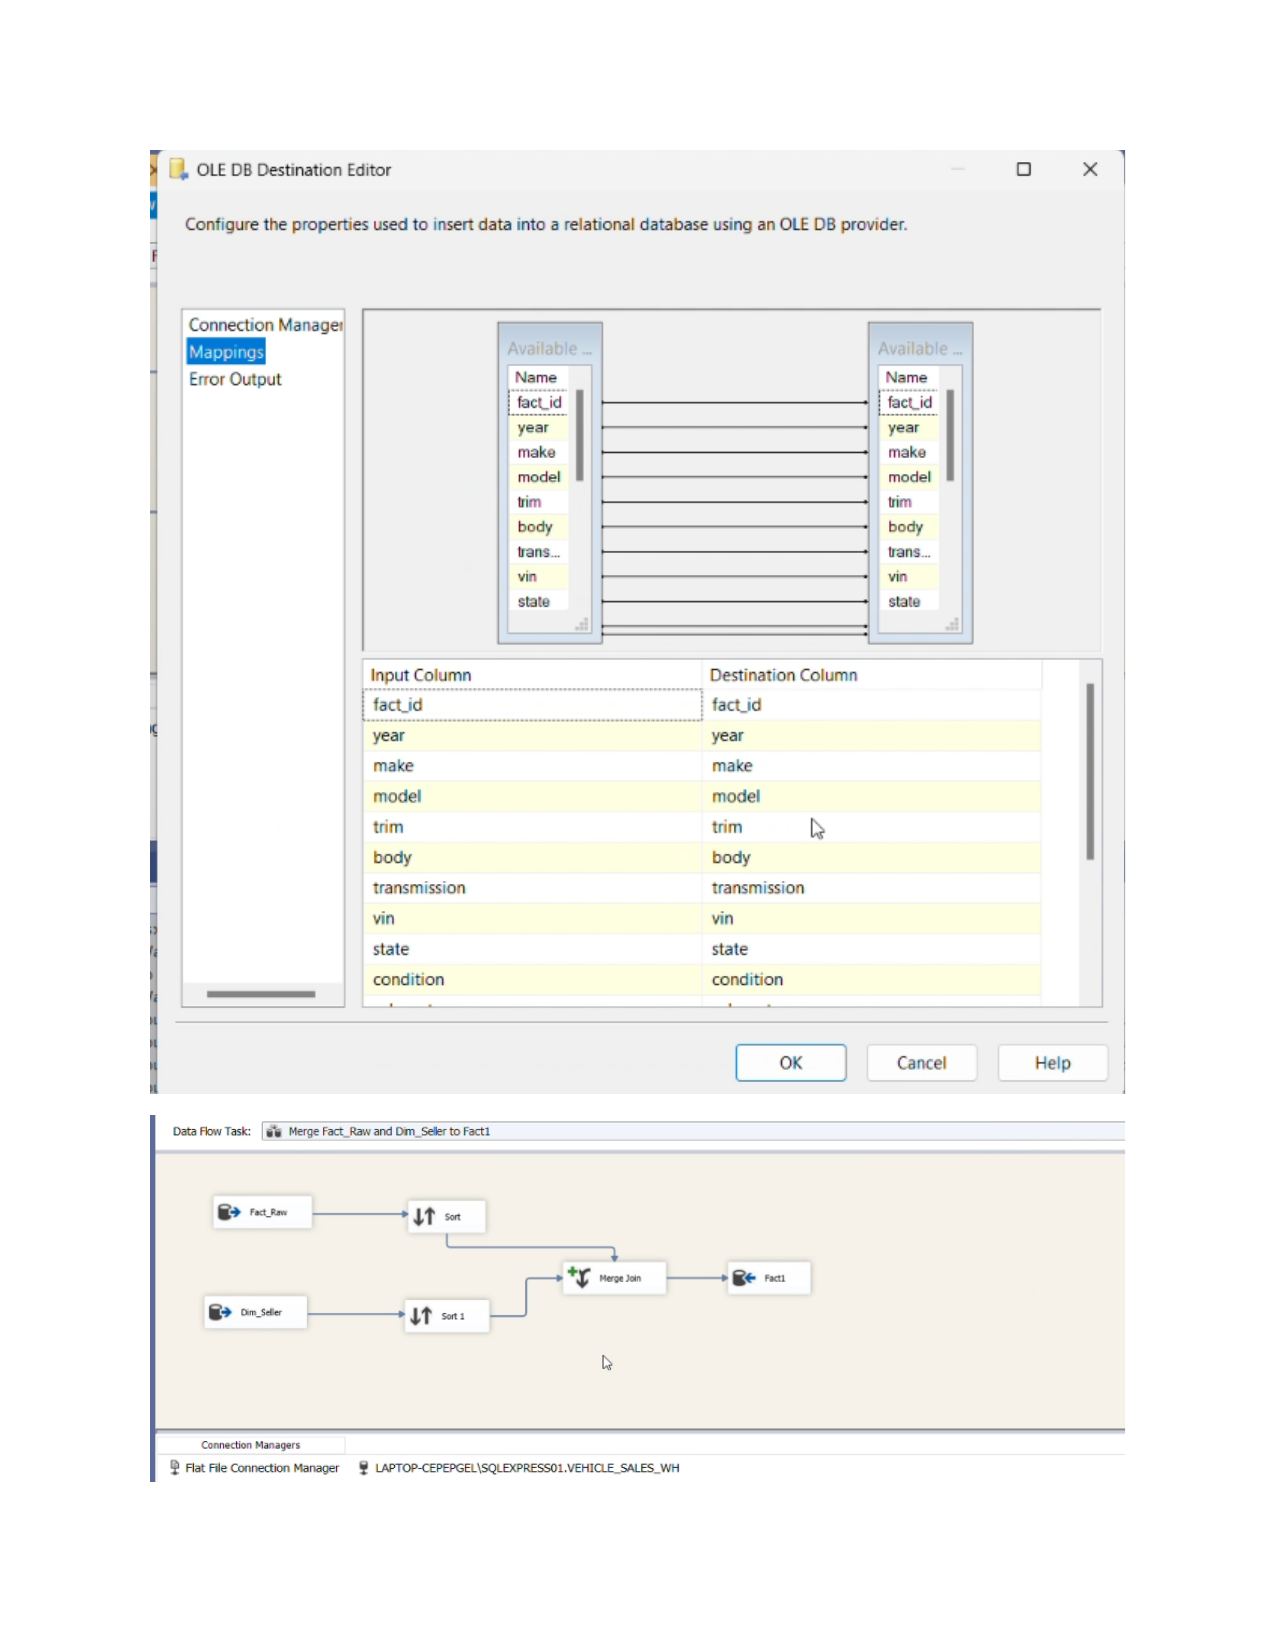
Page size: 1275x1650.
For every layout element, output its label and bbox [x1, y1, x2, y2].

picture [150, 1115, 1125, 1482]
picture [150, 150, 1125, 1094]
